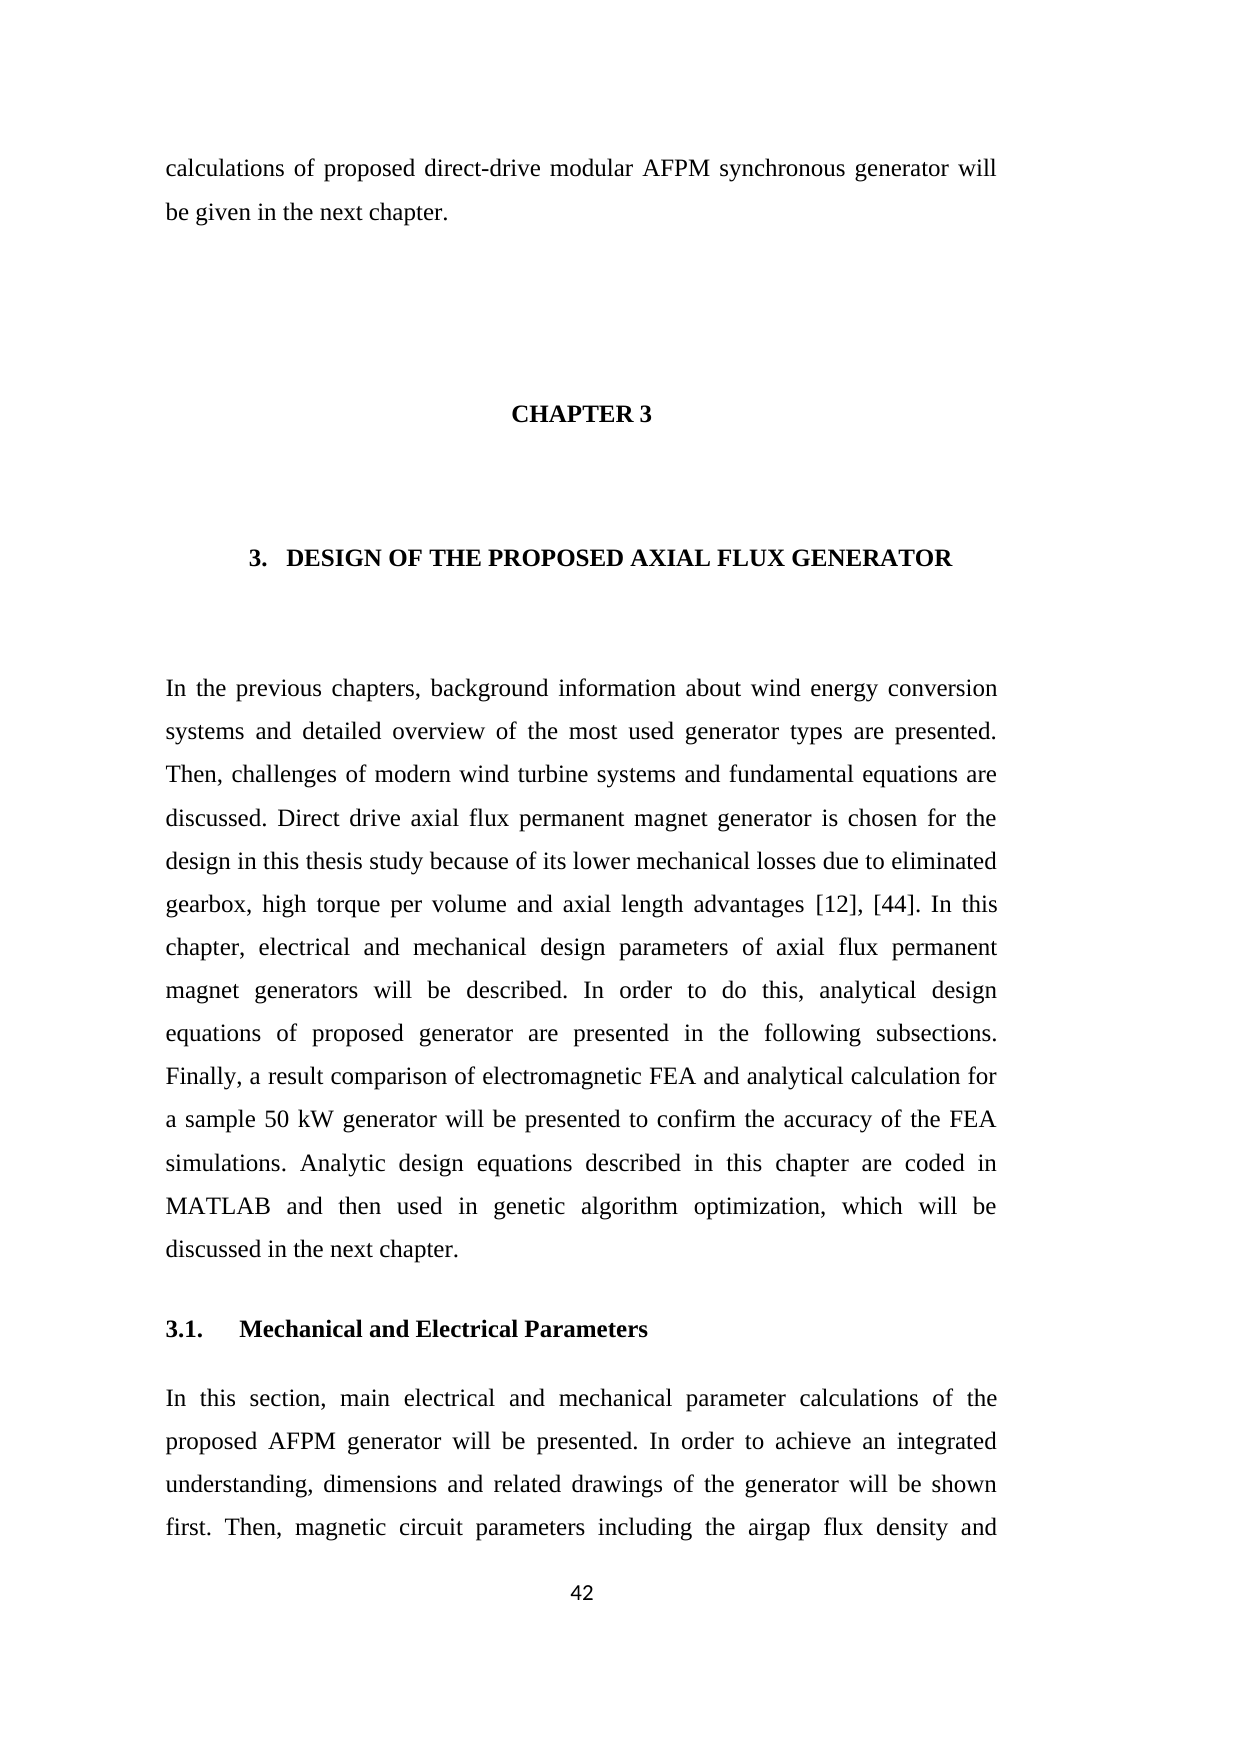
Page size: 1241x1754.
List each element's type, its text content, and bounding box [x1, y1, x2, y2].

subtitle 3.1. Mechanical and Electrical Parameters [165, 1314, 998, 1343]
subtitle DESIGN OF THE PROPOSED AXIAL FLUX GENERATOR [203, 543, 998, 571]
subtitle CHAPTER 3 [165, 399, 998, 428]
text In the previous chapters, background information about wind energy conversion systems and detailed overview of the most used generator types are presented. Then, challenges of modern wind turbine systems and fundamental equations are discussed. Direct drive axial flux permanent magnet generator is chosen for the design in this thesis study because of its lower mechanical losses due to eliminated gearbox, high torque per volume and axial length advantages [12], [44]. In this chapter, electrical and mechanical design parameters of axial flux permanent magnet generators will be described. In order to do this, analytical design equations of proposed generator are presented in the following subsections. Finally, a result comparison of electromagnetic FEA and analytical calculation for a sample 50 kW generator will be presented to confirm the accuracy of the FEA simulations. Analytic design equations described in this chapter are coded in MATLAB and then used in genetic algorithm optimization, which will be discussed in the next chapter. [165, 673, 998, 1263]
